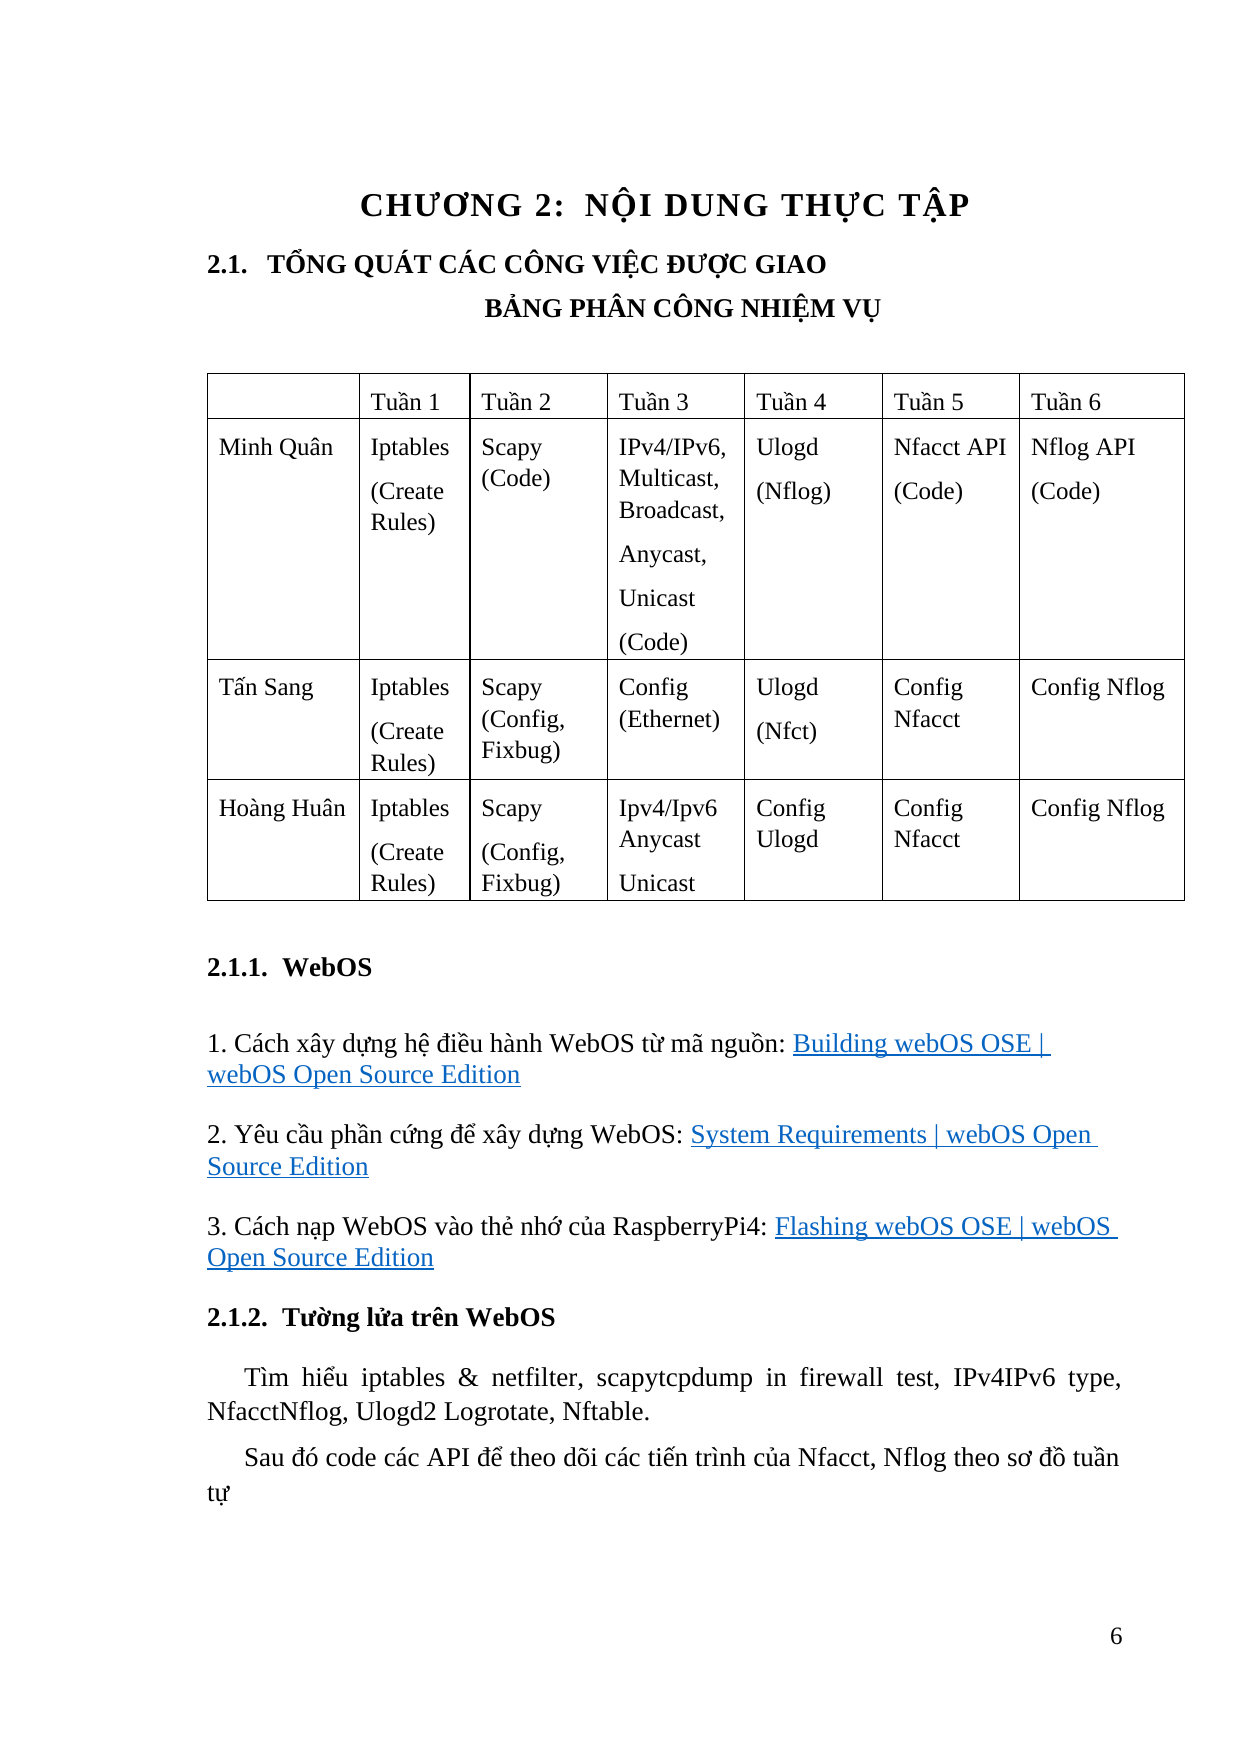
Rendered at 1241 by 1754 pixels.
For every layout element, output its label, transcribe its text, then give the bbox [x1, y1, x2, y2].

table_cell Ulogd (Nfct) [745, 660, 882, 779]
table_cell Ipv4/Ipv6 Anycast Unicast [608, 780, 744, 900]
table_cell IPv4/IPv6, Multicast, Broadcast, Anycast, Unicast (Code) [608, 419, 744, 658]
text Sau đó code các API để theo dõi các tiến trình của Nfacct, Nflog theo sơ đồ tuần tự [207, 1442, 1122, 1507]
table_header Tuần 5 [883, 374, 1019, 418]
table_cell Config Nfacct [883, 660, 1019, 779]
table_cell Iptables (Create Rules) [360, 660, 469, 779]
table_cell Config Nflog [1020, 780, 1184, 900]
table_header Tuần 6 [1020, 374, 1184, 418]
table_cell Config Nfacct [883, 780, 1019, 900]
subtitle WebOS [207, 951, 1122, 982]
table_header Tuần 2 [471, 374, 607, 418]
table_cell Hoàng Huân [208, 780, 359, 900]
text BẢNG PHÂN CÔNG NHIỆM VỤ [207, 292, 1122, 323]
table_cell Nflog API (Code) [1020, 419, 1184, 658]
table_cell Iptables (Create Rules) [360, 419, 469, 658]
table_cell Scapy (Code) [471, 419, 607, 658]
table_header Tuần 4 [745, 374, 882, 418]
subtitle NỘI DUNG THỰC TẬP [207, 185, 1122, 223]
text 2. Yêu cầu phần cứng để xây dựng WebOS: System Requirements | webOS Open Source Edition [207, 1119, 1122, 1181]
table_cell Scapy (Config, Fixbug) [471, 660, 607, 779]
table_cell Config (Ethernet) [608, 660, 744, 779]
table_cell Nfacct API (Code) [883, 419, 1019, 658]
subtitle TỔNG QUÁT CÁC CÔNG VIỆC ĐƯỢC GIAO [207, 248, 1122, 280]
table_cell Iptables (Create Rules) [360, 780, 469, 900]
table_cell Tấn Sang [208, 660, 359, 779]
text 3. Cách nạp WebOS vào thẻ nhớ của RaspberryPi4: Flashing webOS OSE | webOS Open Source Edition [207, 1210, 1122, 1272]
table_cell Scapy (Config, Fixbug) [471, 780, 607, 900]
table_cell Minh Quân [208, 419, 359, 658]
text Tìm hiểu iptables & netfilter, scapytcpdump in firewall test, IPv4IPv6 type, NfacctNflog, Ulogd2 Logrotate, Nftable. [207, 1361, 1122, 1426]
subtitle Tường lửa trên WebOS [207, 1302, 1122, 1333]
table_header Tuần 3 [608, 374, 744, 418]
table_cell Config Nflog [1020, 660, 1184, 779]
table_header [208, 374, 359, 418]
table_cell Config Ulogd [745, 780, 882, 900]
text 1. Cách xây dựng hệ điều hành WebOS từ mã nguồn: Building webOS OSE | webOS Open Source Edition [207, 1027, 1122, 1089]
table_header Tuần 1 [360, 374, 469, 418]
table_cell Ulogd (Nflog) [745, 419, 882, 658]
